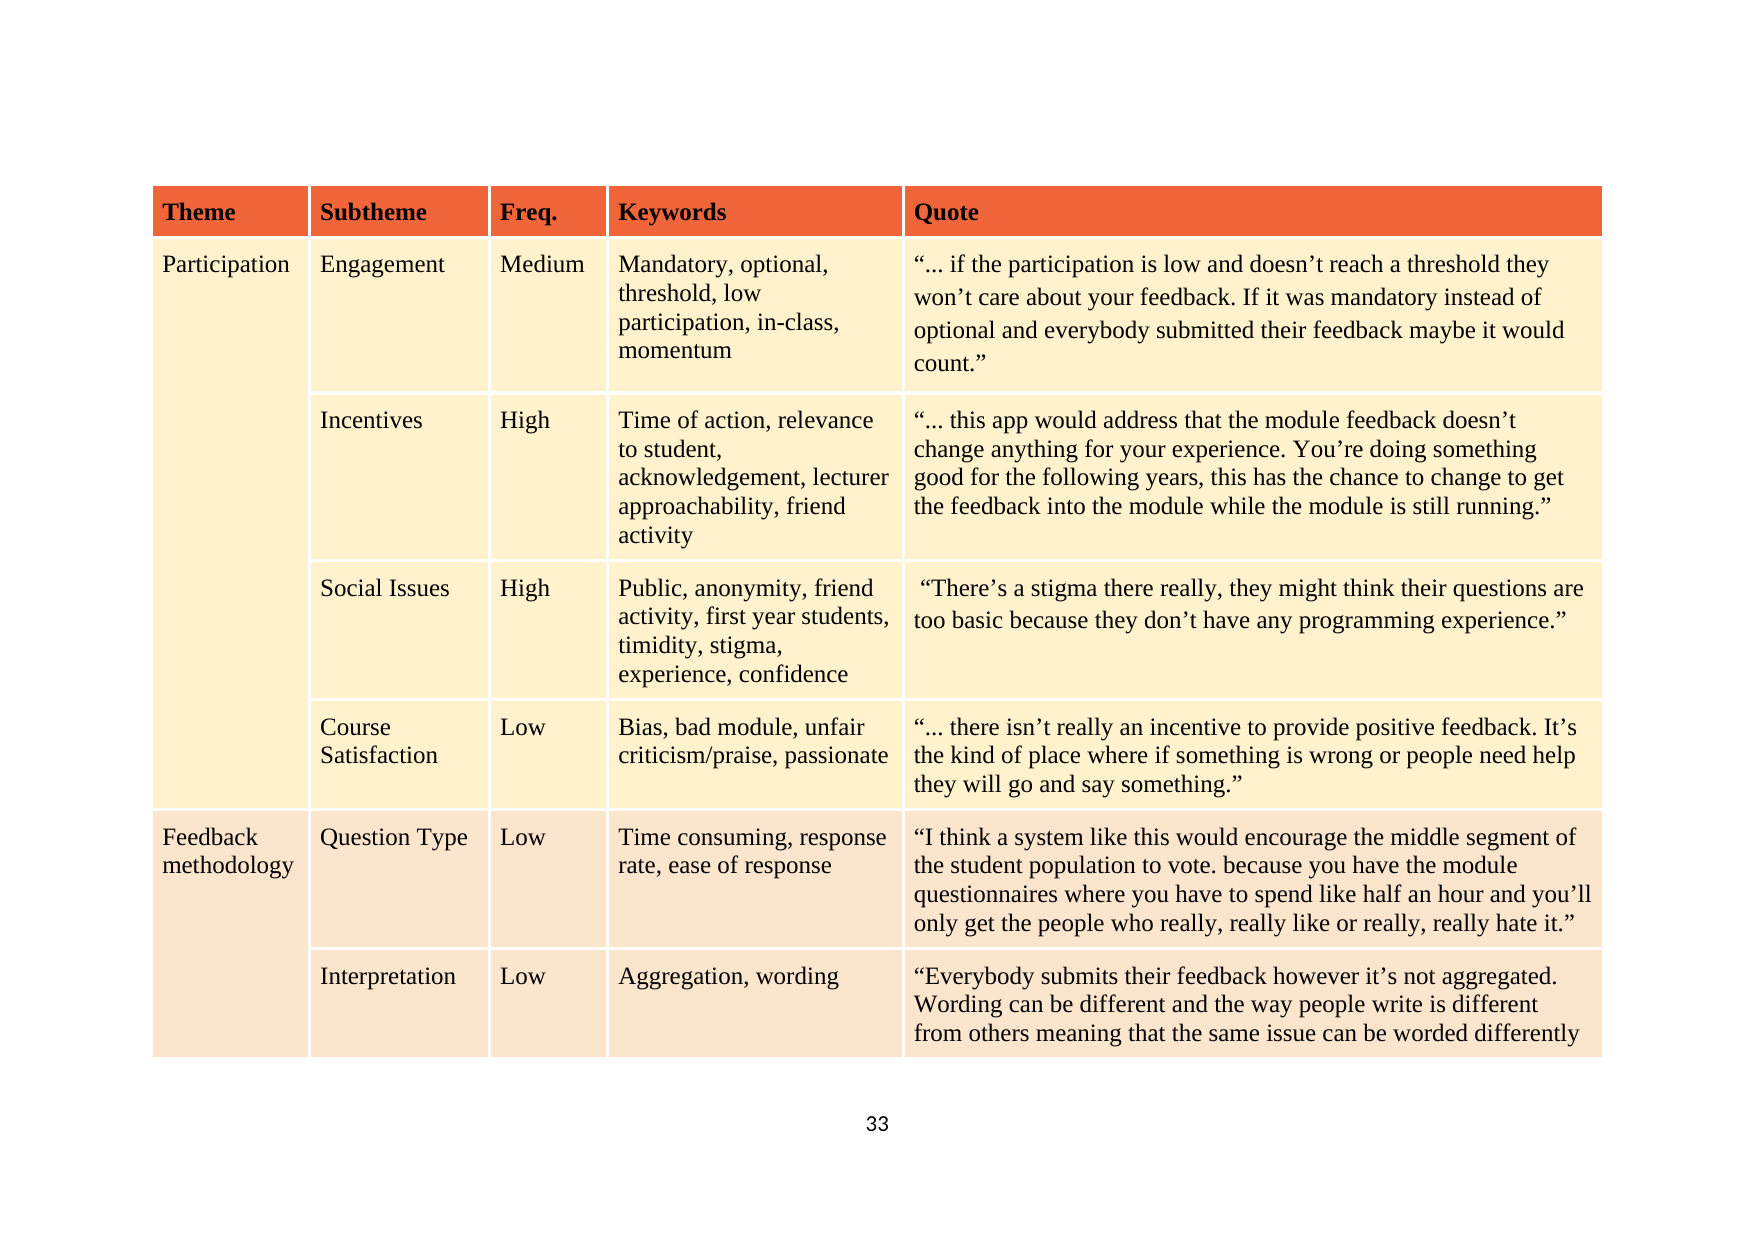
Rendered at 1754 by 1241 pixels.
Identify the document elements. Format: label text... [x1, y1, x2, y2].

table_cell Time consuming, response rate, ease of response [609, 811, 902, 947]
table_header Quote [905, 186, 1602, 236]
table_cell Participation [153, 239, 308, 808]
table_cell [905, 950, 1602, 1057]
table_header Theme [153, 186, 308, 236]
table_cell Interpretation [311, 950, 488, 1057]
table_header Freq. [491, 186, 606, 236]
table_cell “There’s a stigma there really, they might think their questions are too basic because they don’t have any programming experience.” [905, 562, 1602, 698]
table_cell Mandatory, optional, threshold, low participation, in-class, momentum [609, 239, 902, 391]
table_cell Incentives [311, 395, 488, 559]
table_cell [609, 950, 902, 1057]
table_cell Public, anonymity, friend activity, first year students, timidity, stigma, experience, confidence [609, 562, 902, 698]
table_cell Medium [491, 239, 606, 391]
table_cell “... this app would address that the module feedback doesn’t change anything for your experience. You’re doing something good for the following years, this has the chance to change to get the feedback into the module while the module is still running.” [905, 395, 1602, 559]
table_cell Low [491, 950, 606, 1057]
table_cell Question Type [311, 811, 488, 947]
table_cell Course Satisfaction [311, 701, 488, 808]
table_cell High [491, 395, 606, 559]
table_cell Feedback methodology [153, 811, 308, 1057]
table_cell Bias, bad module, unfair criticism/praise, passionate [609, 701, 902, 808]
table_header Subtheme [311, 186, 488, 236]
table_cell Engagement [311, 239, 488, 391]
table_cell High [491, 562, 606, 698]
table_cell Low [491, 811, 606, 947]
table_cell Low [491, 701, 606, 808]
table_cell “... there isn’t really an incentive to provide positive feedback. It’s the kind of place where if something is wrong or people need help they will go and say something.” [905, 701, 1602, 808]
table_header Keywords [609, 186, 902, 236]
table_cell “I think a system like this would encourage the middle segment of the student population to vote. because you have the module questionnaires where you have to spend like half an hour and you’ll only get the people who really, really like or really, really hate it.” [905, 811, 1602, 947]
table_cell Time of action, relevance to student, acknowledgement, lecturer approachability, friend activity [609, 395, 902, 559]
table_cell “... if the participation is low and doesn’t reach a threshold they won’t care about your feedback. If it was mandatory instead of optional and everybody submitted their feedback maybe it would count.” [905, 239, 1602, 391]
table_cell Social Issues [311, 562, 488, 698]
